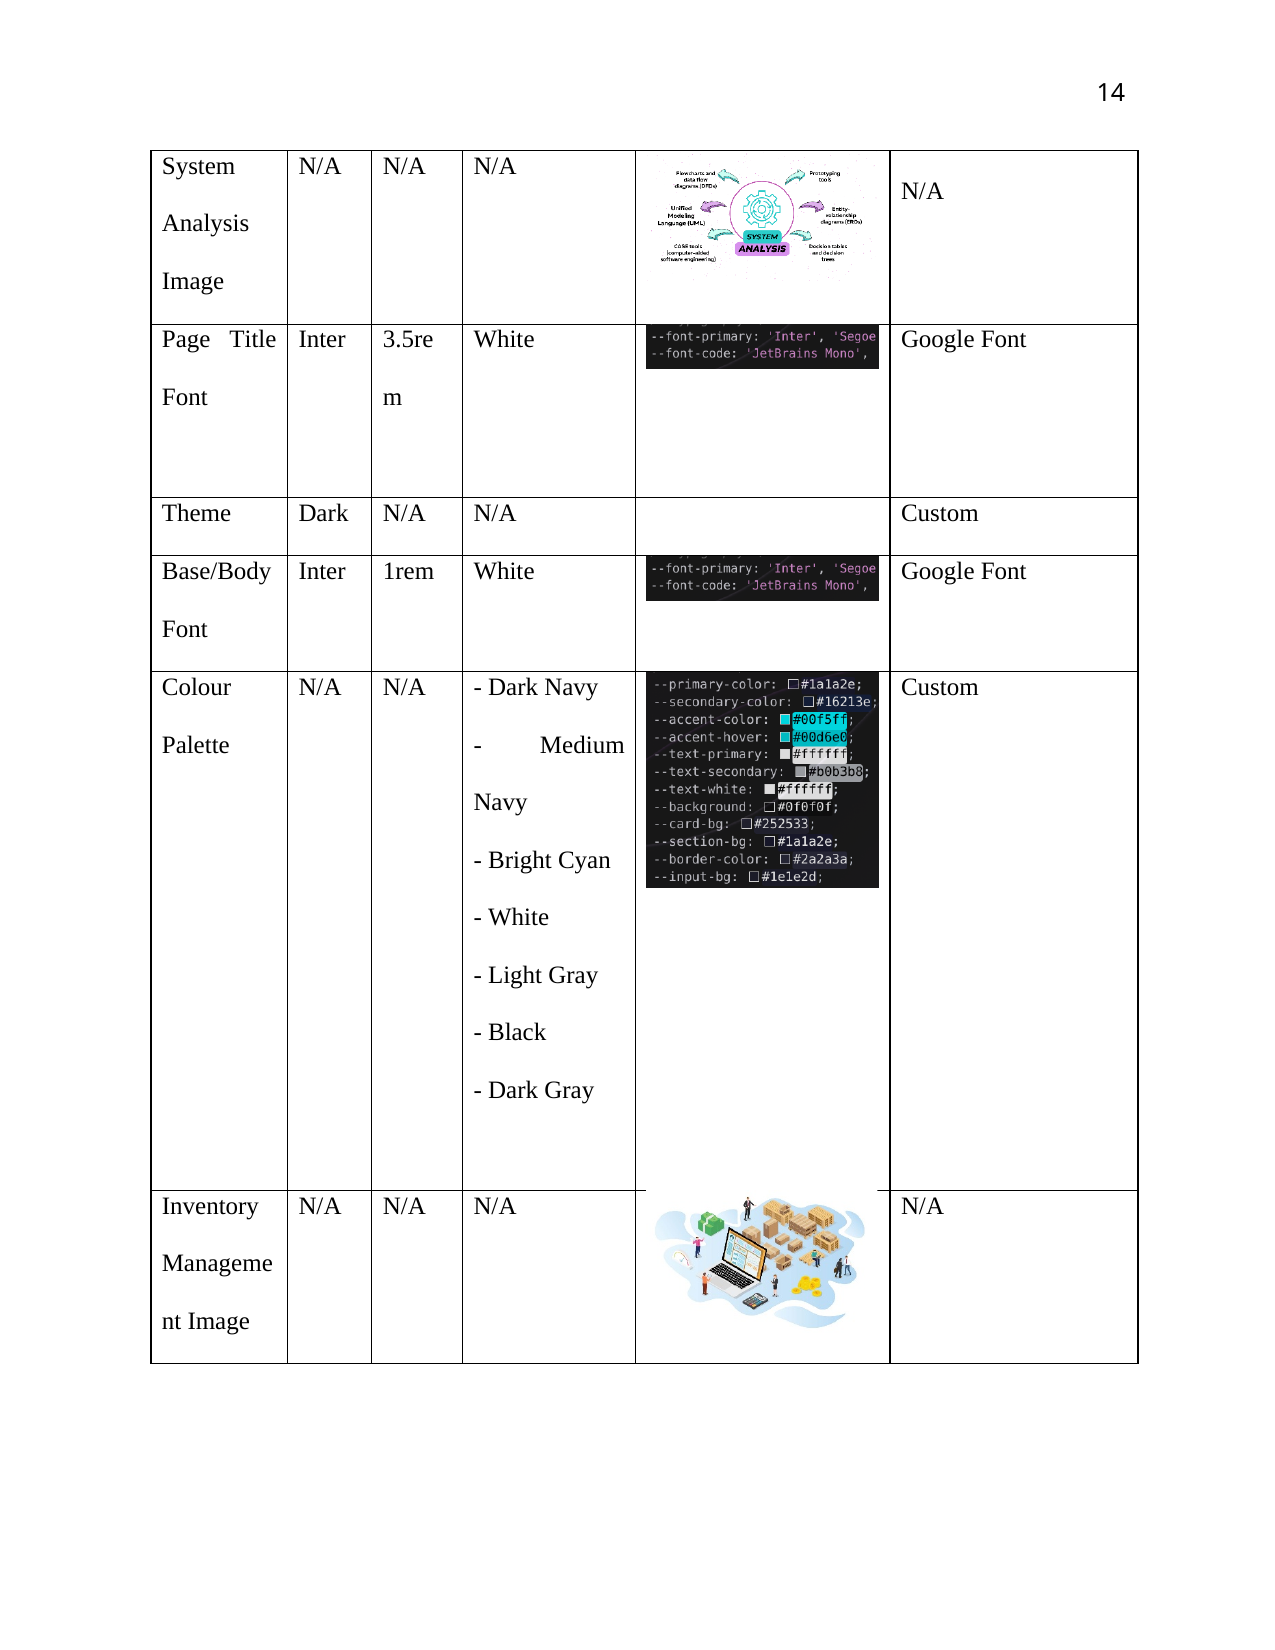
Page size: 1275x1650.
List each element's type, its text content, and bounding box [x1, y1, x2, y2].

table_cell [636, 498, 889, 555]
table_cell N/A [372, 498, 462, 555]
table_cell [636, 151, 889, 323]
table_cell N/A [288, 1191, 371, 1363]
table_cell N/A [463, 1191, 635, 1363]
table_cell White [463, 556, 635, 671]
table_cell Colour Palette [152, 672, 287, 1190]
table_cell Custom [891, 498, 1137, 555]
table_cell Inter [288, 325, 371, 497]
table_cell Inventory Management Image [152, 1191, 287, 1363]
table_cell N/A [288, 672, 371, 1190]
table_cell N/A [891, 1191, 1137, 1363]
table_cell N/A [372, 151, 462, 323]
table_cell White [463, 325, 635, 497]
table_cell Theme [152, 498, 287, 555]
table_cell N/A [372, 672, 462, 1190]
table_cell Page Title Font [152, 325, 287, 497]
picture [646, 1190, 878, 1333]
table_cell Base/Body Font [152, 556, 287, 671]
picture [646, 151, 878, 281]
table_cell N/A [463, 151, 635, 323]
picture [646, 672, 879, 888]
table_cell 1rem [372, 556, 462, 671]
table_cell Custom [891, 672, 1137, 1190]
table_cell N/A [288, 151, 371, 323]
table_cell N/A [891, 151, 1137, 323]
picture [646, 556, 879, 601]
table_cell 3.5rem [372, 325, 462, 497]
table_cell N/A [372, 1191, 462, 1363]
table_cell [636, 1191, 889, 1363]
picture [646, 324, 879, 369]
table_cell Inter [288, 556, 371, 671]
table_cell - Dark Navy - Medium Navy - Bright Cyan - White - Light Gray - Black - Dark Gray [463, 672, 635, 1190]
table_cell [636, 556, 889, 671]
table_cell Google Font [891, 556, 1137, 671]
table_cell [636, 325, 889, 497]
table_cell Dark [288, 498, 371, 555]
table_cell Google Font [891, 325, 1137, 497]
table_cell [636, 672, 889, 1190]
table_cell N/A [463, 498, 635, 555]
table_cell System Analysis Image [152, 151, 287, 323]
